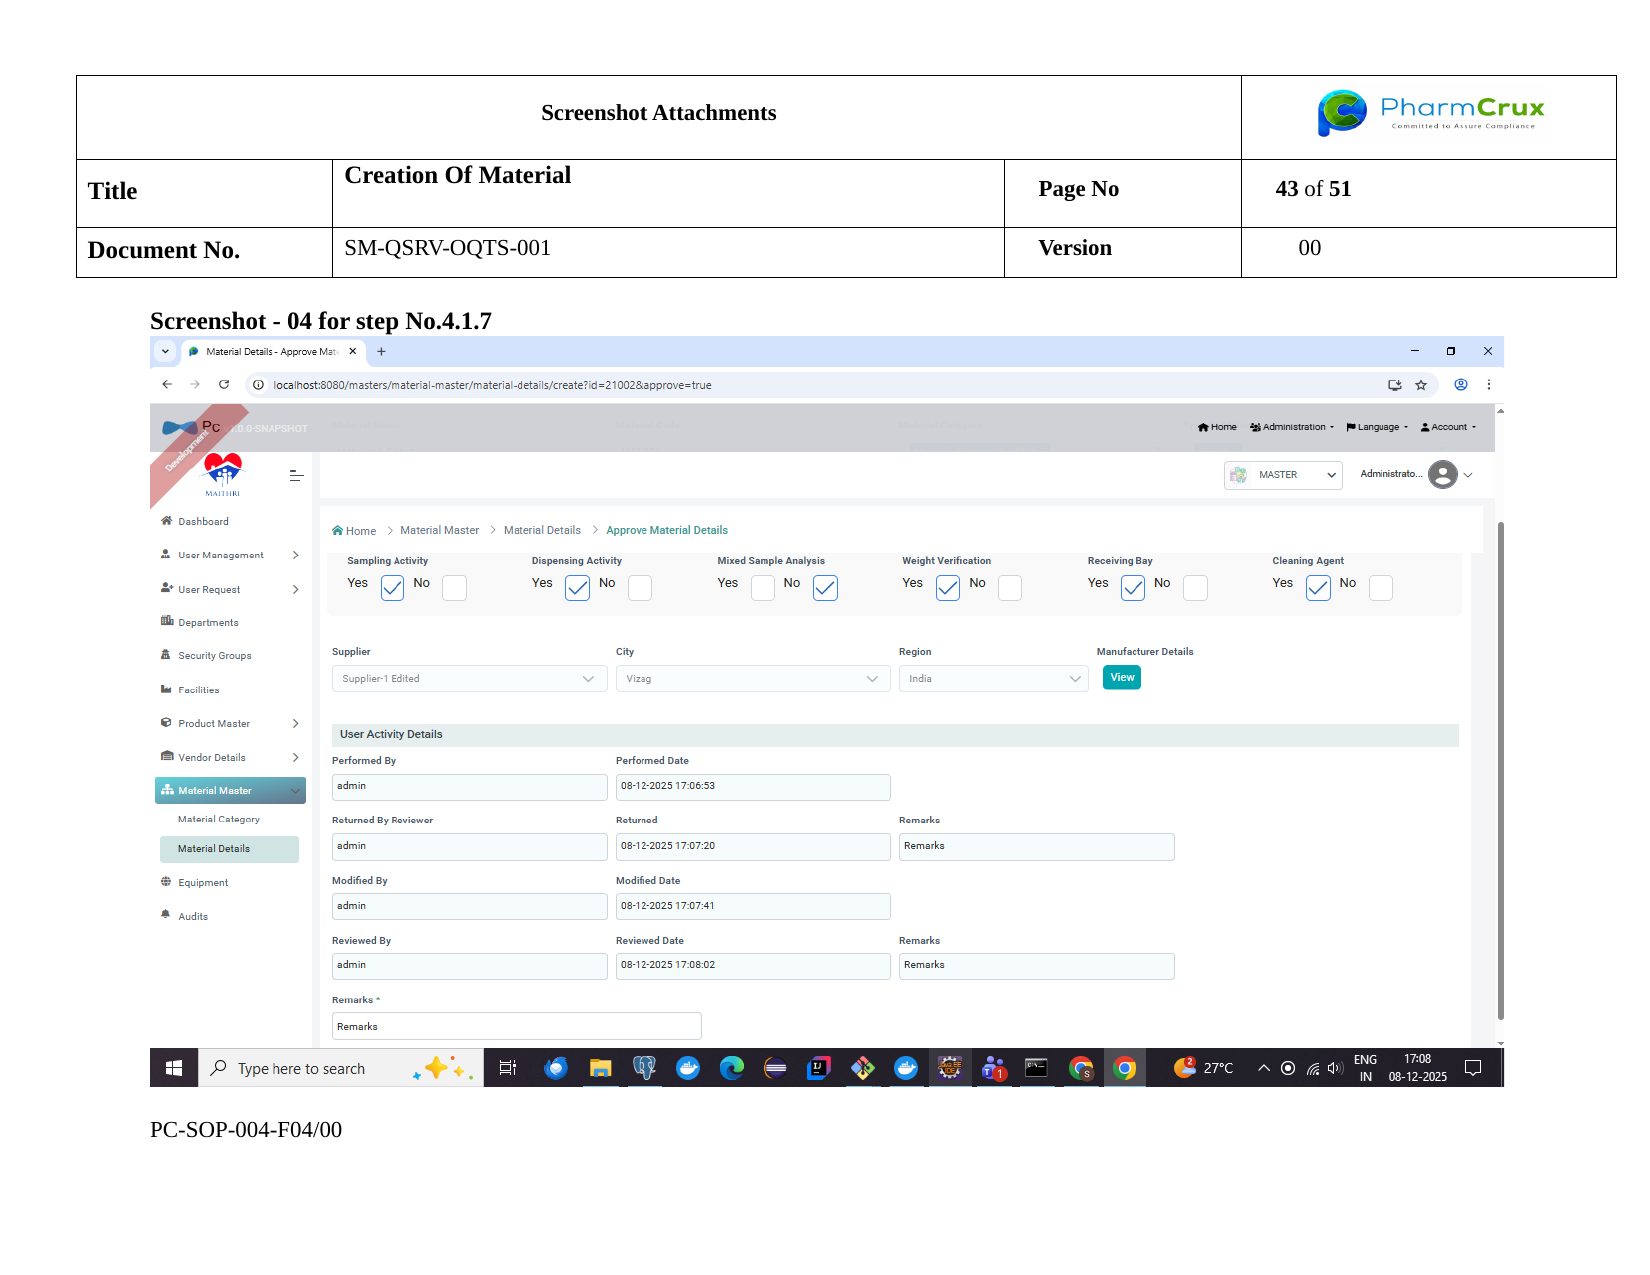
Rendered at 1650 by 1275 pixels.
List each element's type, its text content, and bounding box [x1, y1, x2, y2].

picture [1307, 82, 1551, 143]
text Screenshot - 04 for step No.4.1.7 [150, 306, 1500, 336]
picture [150, 336, 1505, 1087]
